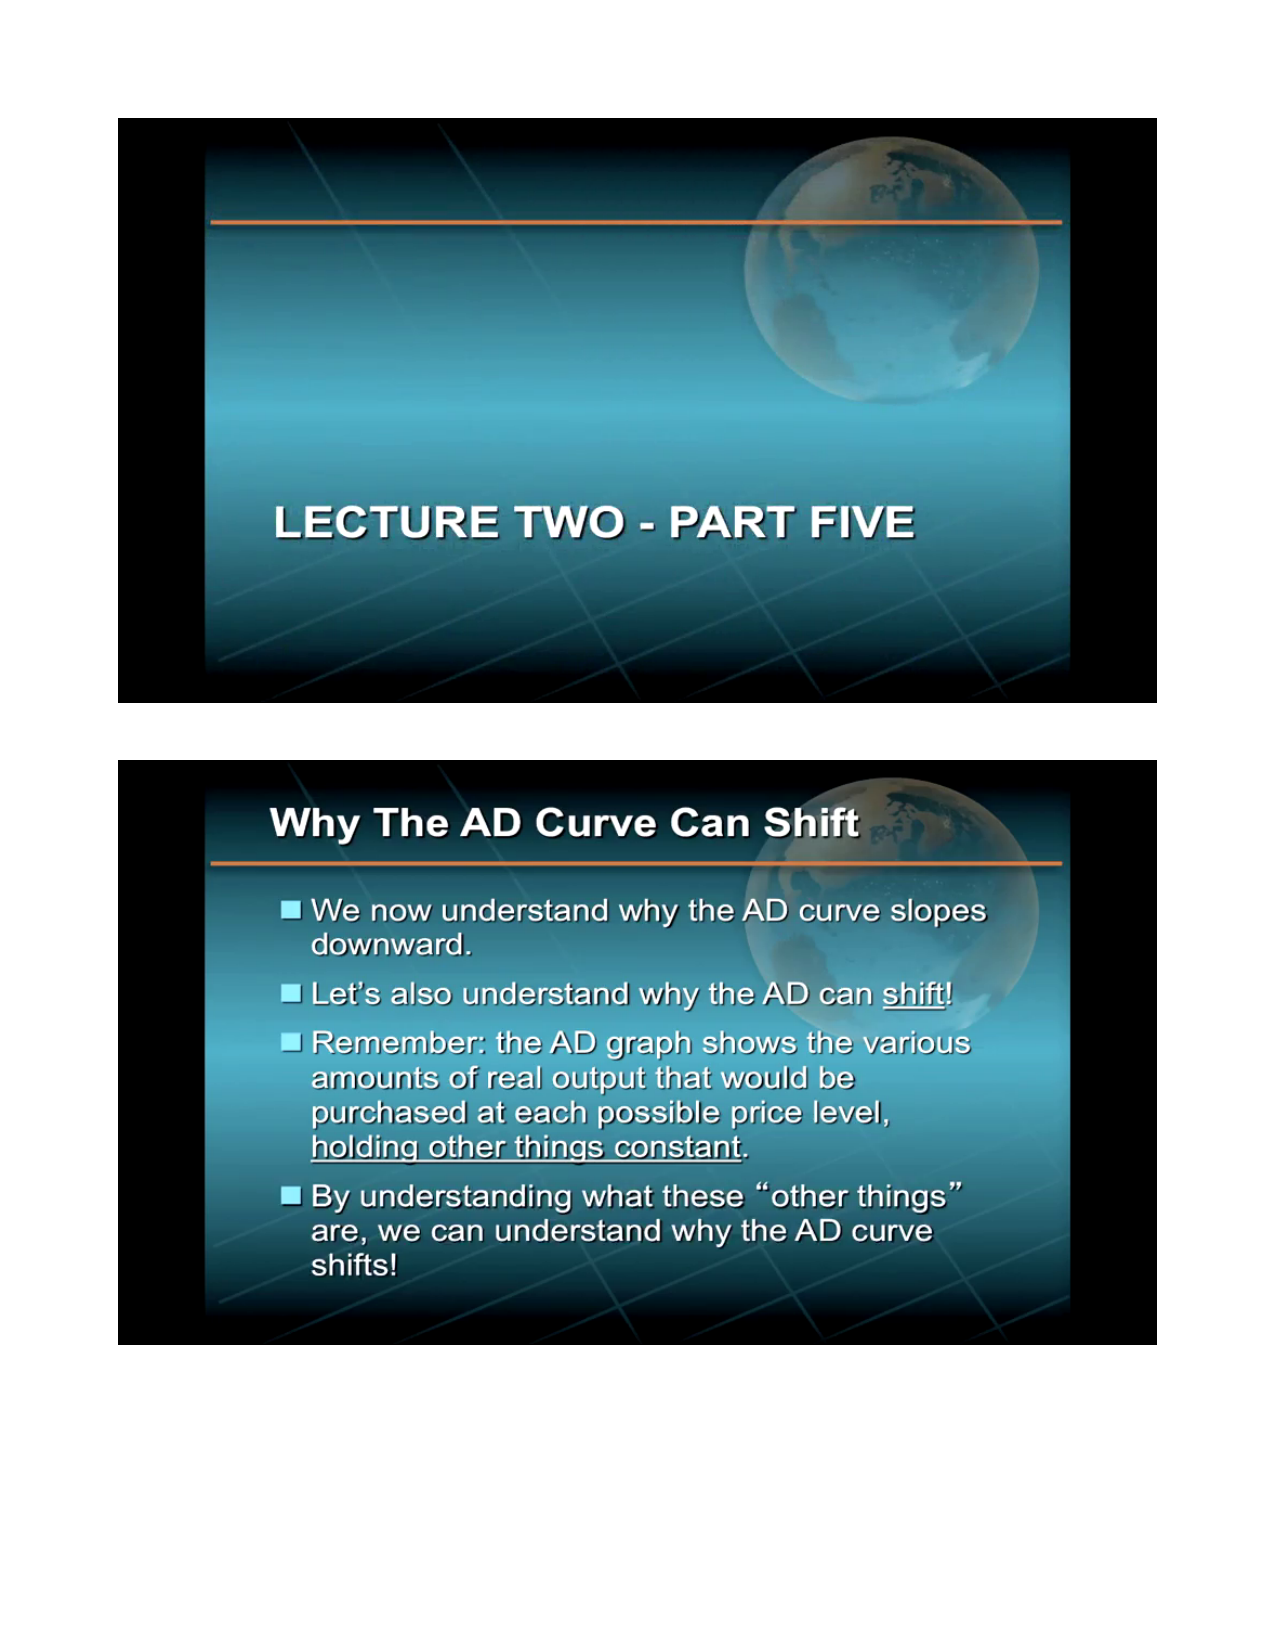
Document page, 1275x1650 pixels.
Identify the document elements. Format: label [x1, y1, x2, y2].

picture [118, 118, 1157, 703]
picture [118, 760, 1157, 1345]
